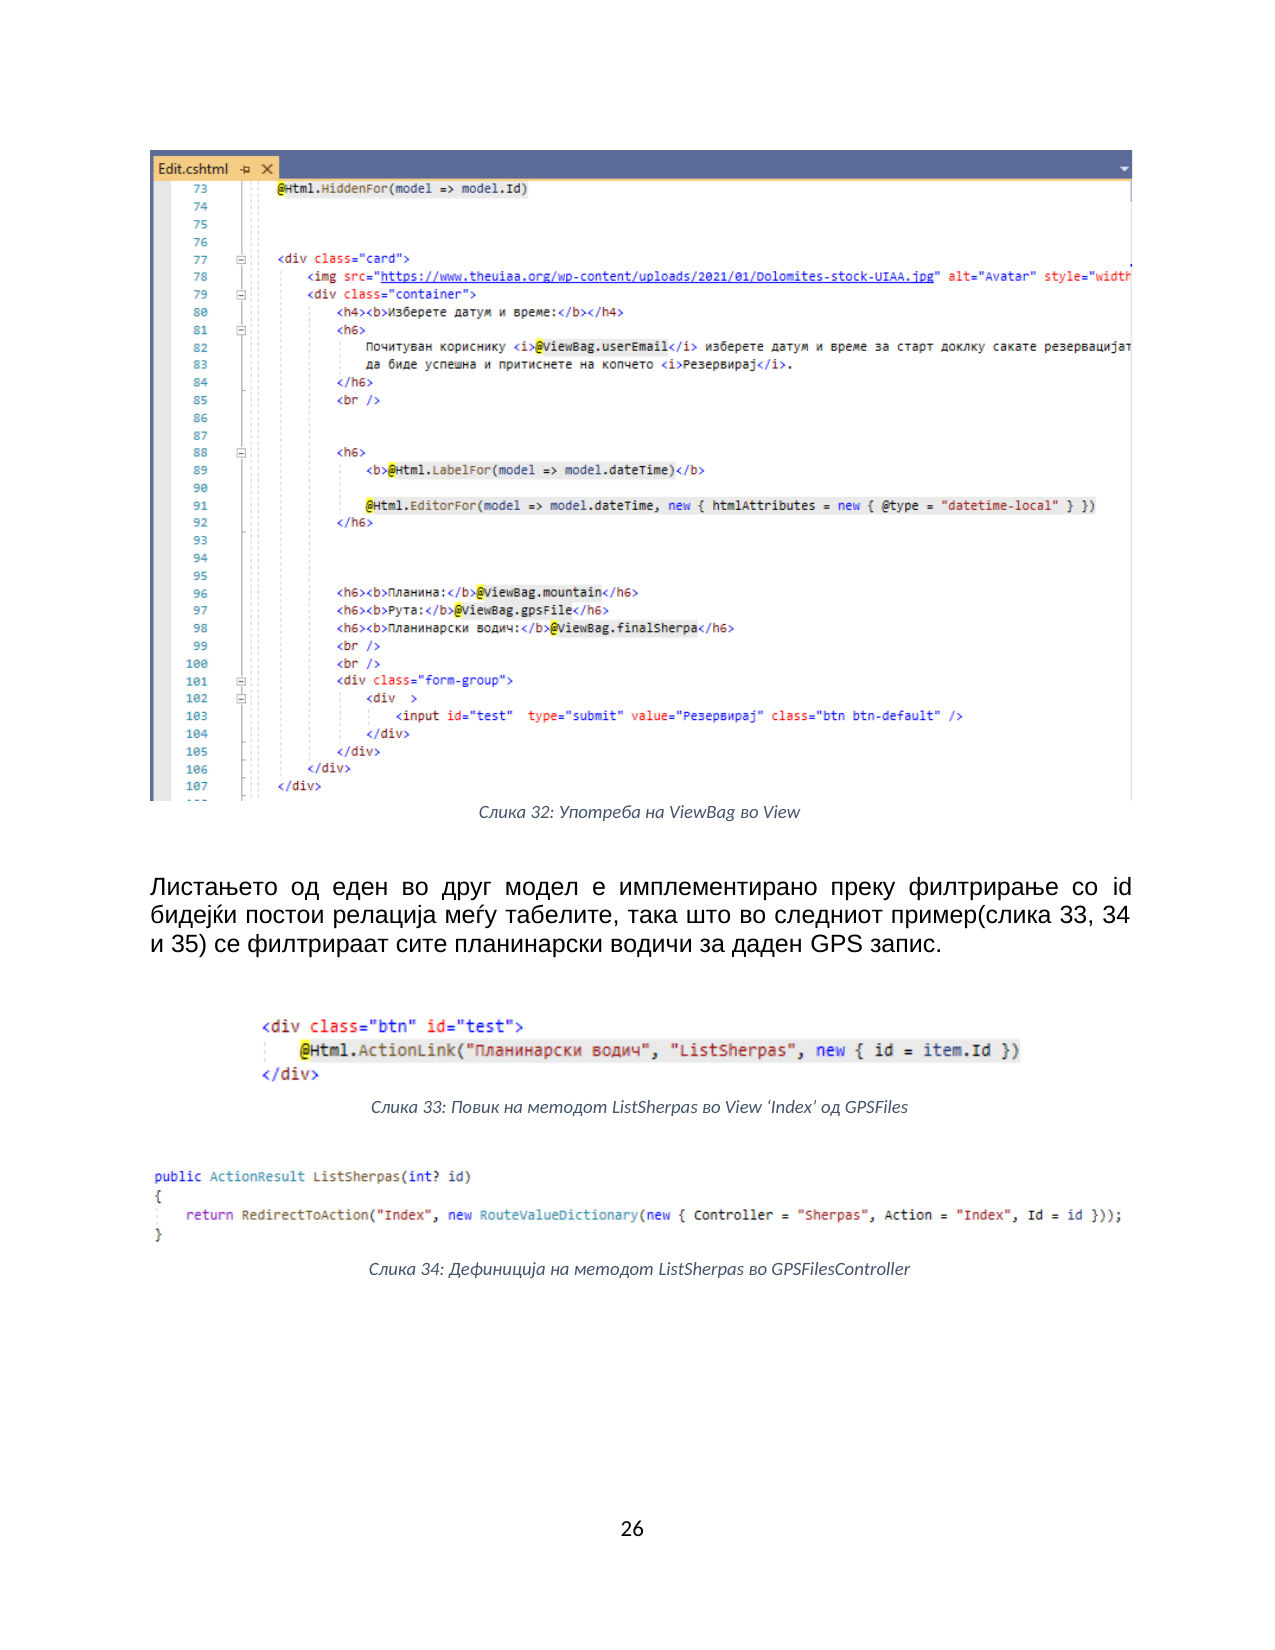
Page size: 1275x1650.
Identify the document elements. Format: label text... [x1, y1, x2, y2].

picture [150, 1166, 1133, 1257]
text Слика 34: Дефиниција на методот ListSherpas во GPSFilesController [148, 1257, 1132, 1280]
text Слика 32: Употреба на ViewBag во View [148, 800, 1132, 823]
picture [255, 1015, 1028, 1096]
picture [150, 150, 1133, 801]
text Слика 33: Повик на методот ListSherpas во View ‘Index’ од GPSFiles [148, 1095, 1132, 1118]
text Листањето од еден во друг модел е имплементирано преку филтрирање со id бидејќи постои релација меѓу табелите, така што во следниот пример(слика 33, 34 и 35) се филтрираат сите планинарски водичи за даден GPS запис. [150, 872, 1132, 958]
